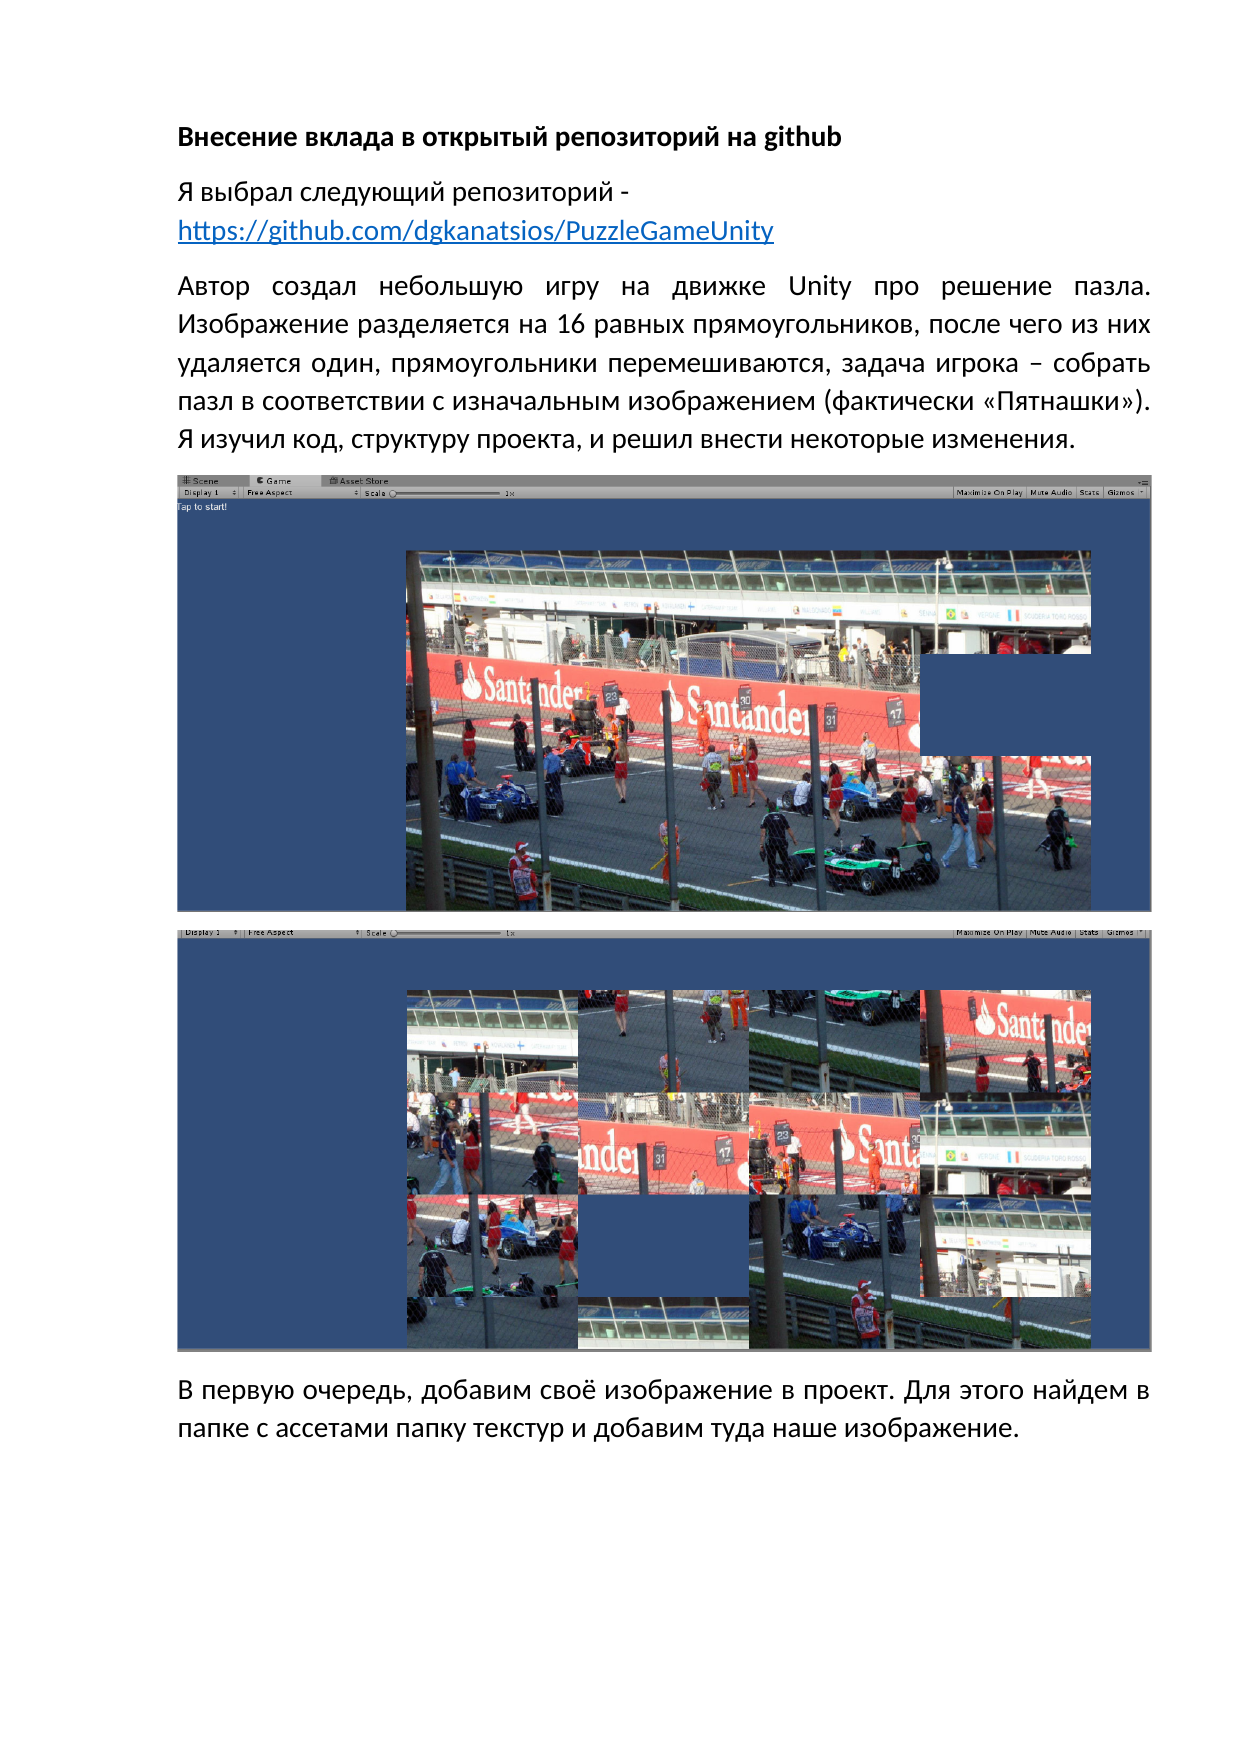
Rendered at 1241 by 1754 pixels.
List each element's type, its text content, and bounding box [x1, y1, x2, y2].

text Я выбрал следующий репозиторий - https://github.com/dgkanatsios/PuzzleGameUnity [177, 173, 1152, 247]
picture [177, 930, 1152, 1352]
text В первую очередь, добавим своё изображение в проект. Для этого найдем в папке с ассетами папку текстур и добавим туда наше изображение. [177, 1371, 1152, 1445]
text Внесение вклада в открытый репозиторий на github [177, 118, 1152, 154]
text Автор создал небольшую игру на движке Unity про решение пазла. Изображение разделяется на 16 равных прямоугольников, после чего из них удаляется один, прямоугольники перемешиваются, задача игрока – собрать пазл в соответствии с изначальным изображением (фактически «Пятнашки»). Я изучил код, структуру проекта, и решил внести некоторые изменения. [177, 267, 1152, 456]
picture [177, 475, 1152, 912]
